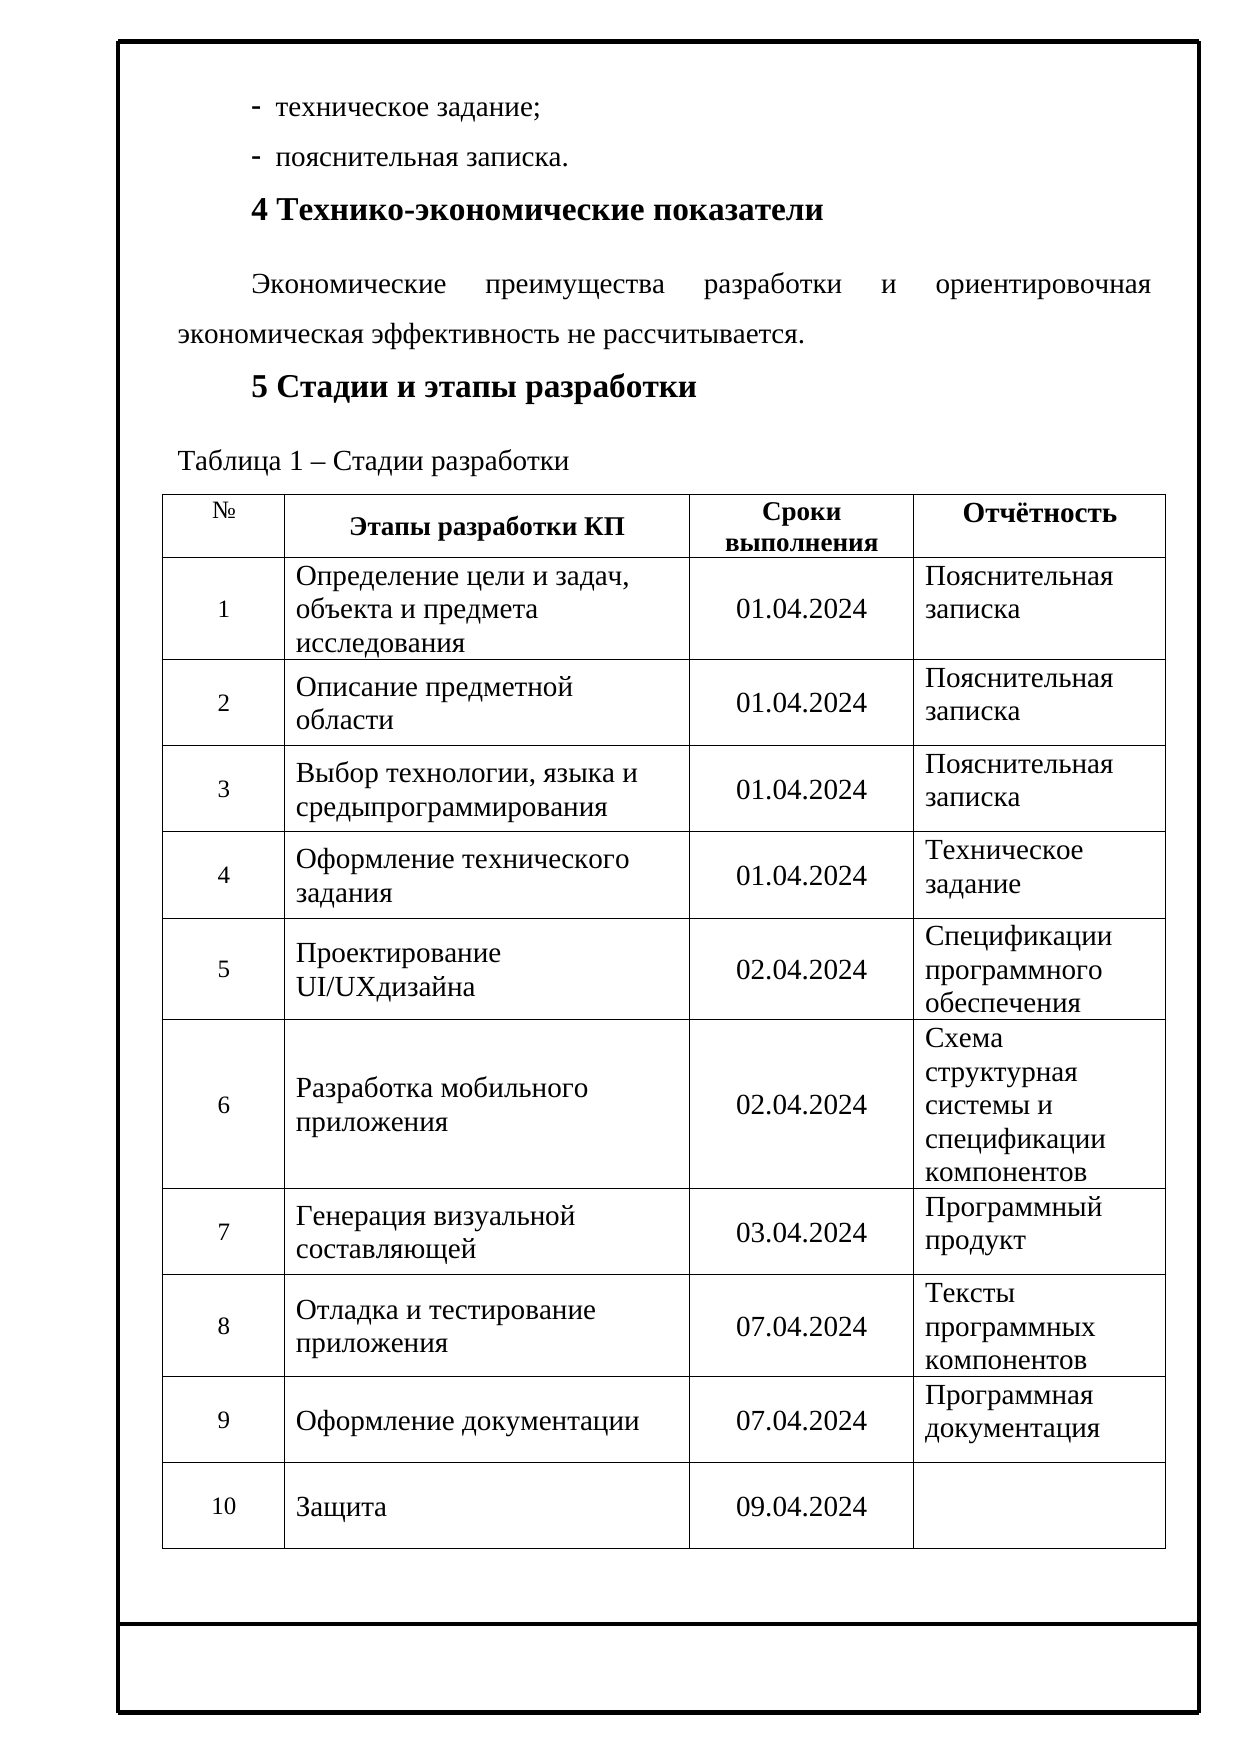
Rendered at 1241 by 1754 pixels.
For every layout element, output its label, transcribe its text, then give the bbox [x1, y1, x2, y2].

table_cell 3 [163, 746, 284, 831]
text Экономические преимущества разработки и ориентировочная экономическая эффективность не рассчитывается. [177, 266, 1152, 350]
table_cell Генерация визуальной составляющей [285, 1189, 689, 1274]
table_cell Тексты программных компонентов [914, 1275, 1165, 1376]
table_cell 09.04.2024 [690, 1463, 913, 1548]
table_cell 03.04.2024 [690, 1189, 913, 1274]
table_cell Отладка и тестирование приложения [285, 1275, 689, 1376]
table_header Этапы разработки КП [285, 495, 689, 557]
table_cell 2 [163, 660, 284, 745]
table_cell Оформление документации [285, 1377, 689, 1462]
table_cell Программный продукт [914, 1189, 1165, 1274]
table_header Отчётность [914, 495, 1165, 557]
table_cell Определение цели и задач, объекта и предмета исследования [285, 558, 689, 659]
table_cell 10 [163, 1463, 284, 1548]
table_cell 9 [163, 1377, 284, 1462]
table_cell Спецификации программного обеспечения [914, 919, 1165, 1019]
table_cell 07.04.2024 [690, 1377, 913, 1462]
table_cell 02.04.2024 [690, 1020, 913, 1188]
table_cell Пояснительная записка [914, 660, 1165, 745]
table_cell Программная документация [914, 1377, 1165, 1462]
table_cell 1 [163, 558, 284, 659]
table_cell 7 [163, 1189, 284, 1274]
table_cell Выбор технологии, языка и средыпрограммирования [285, 746, 689, 831]
table_header № [163, 495, 284, 557]
table_cell Пояснительная записка [914, 746, 1165, 831]
table_cell 8 [163, 1275, 284, 1376]
table_cell Техническое задание [914, 832, 1165, 917]
table_cell 07.04.2024 [690, 1275, 913, 1376]
table_cell 01.04.2024 [690, 660, 913, 745]
table_cell Схема структурная системы и спецификации компонентов [914, 1020, 1165, 1188]
table_cell Пояснительная записка [914, 558, 1165, 659]
table_cell 5 [163, 919, 284, 1019]
table_header Сроки выполнения [690, 495, 913, 557]
text 5 Стадии и этапы разработки [177, 367, 1152, 405]
text 4 Технико-экономические показатели [177, 189, 1152, 228]
text Таблица 1 – Стадии разработки [177, 443, 1152, 477]
table_cell Оформление технического задания [285, 832, 689, 917]
table_cell 4 [163, 832, 284, 917]
table_cell 02.04.2024 [690, 919, 913, 1019]
table_cell Разработка мобильного приложения [285, 1020, 689, 1188]
table_cell 01.04.2024 [690, 746, 913, 831]
table_cell [914, 1463, 1165, 1548]
list техническое задание; [251, 89, 1152, 122]
list пояснительная записка. [251, 139, 1152, 173]
table_cell Проектирование UI/UXдизайна [285, 919, 689, 1019]
table_cell 6 [163, 1020, 284, 1188]
table_cell Описание предметной области [285, 660, 689, 745]
table_cell 01.04.2024 [690, 558, 913, 659]
table_cell 01.04.2024 [690, 832, 913, 917]
table_cell Защита [285, 1463, 689, 1548]
